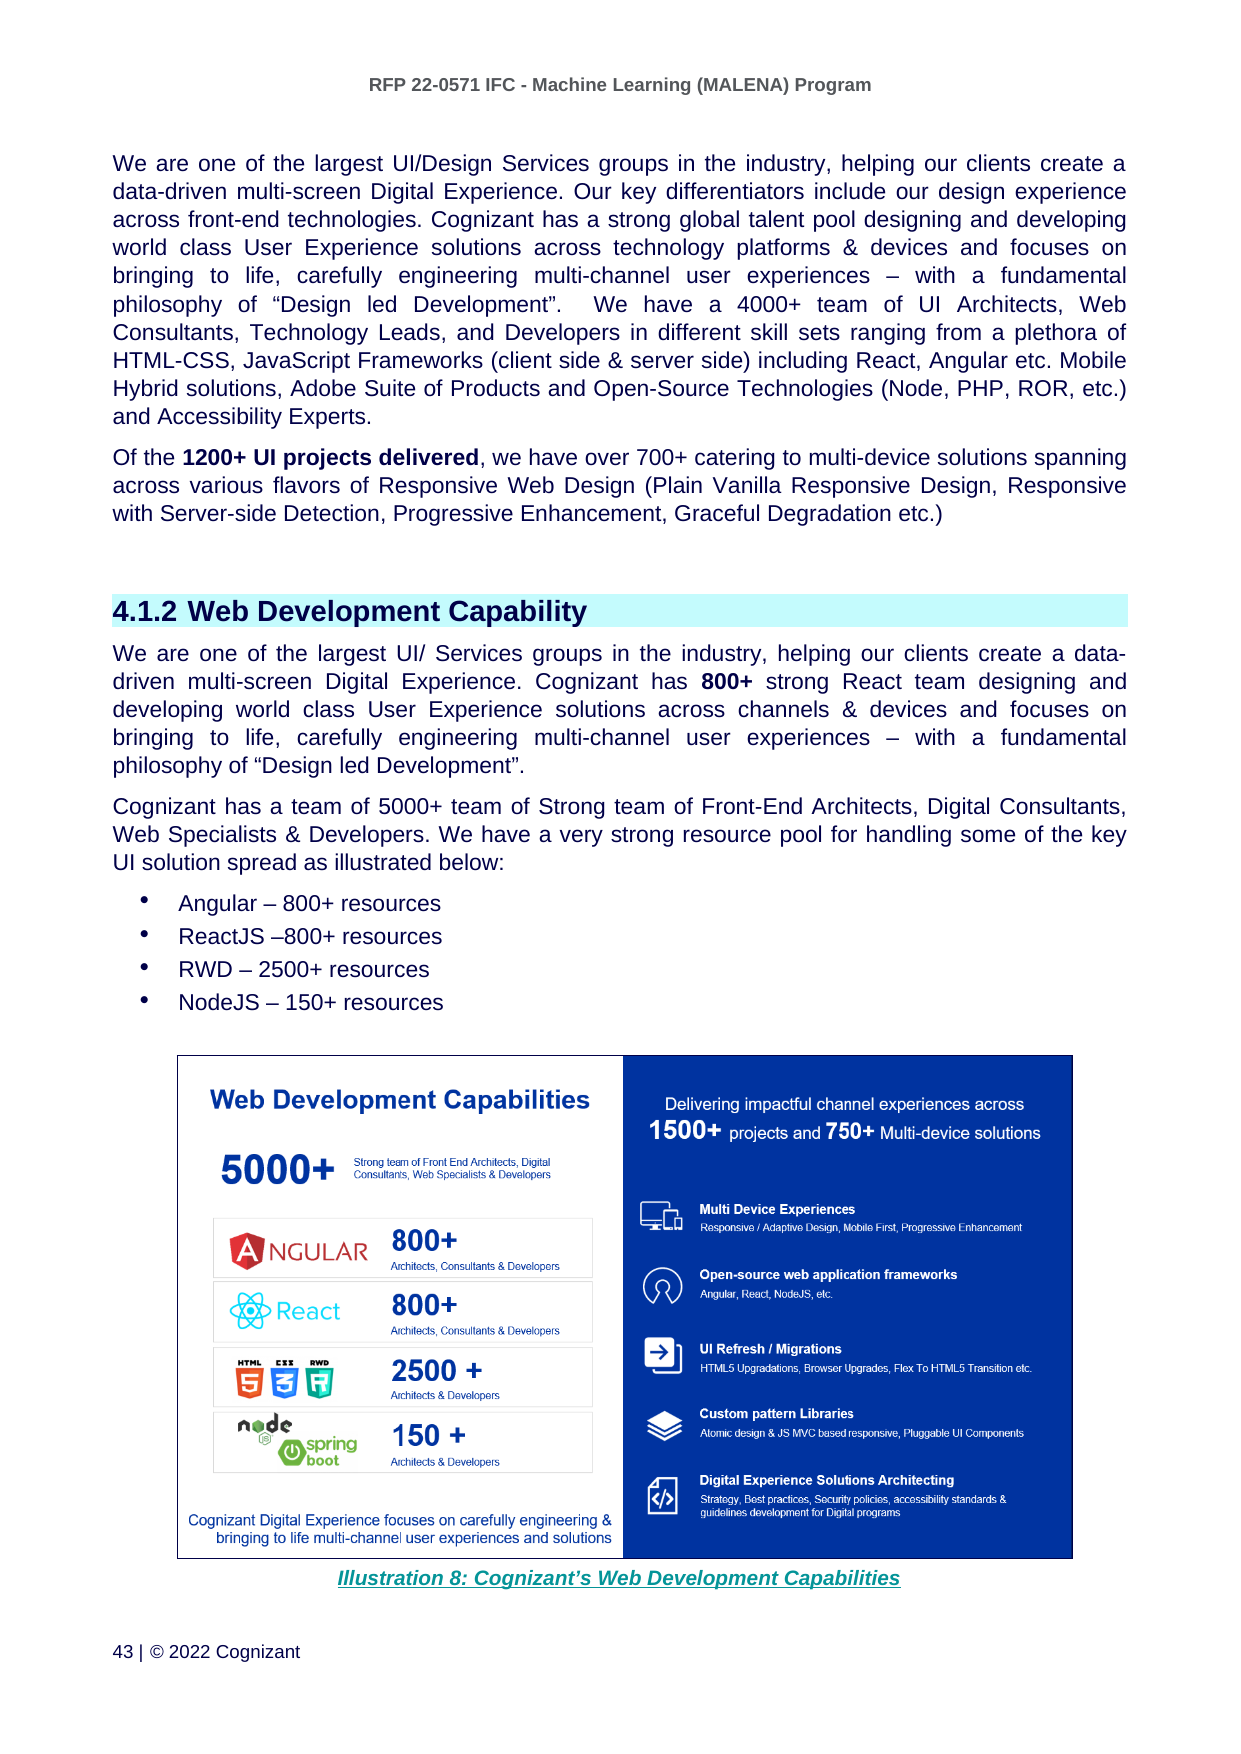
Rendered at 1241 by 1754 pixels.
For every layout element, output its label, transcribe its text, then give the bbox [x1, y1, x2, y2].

text Cognizant has a team of 5000+ team of Strong team of Front-End Architects, Digital Consultants, Web Specialists & Developers. We have a very strong resource pool for handling some of the key UI solution spread as illustrated below: [112, 793, 1128, 876]
text Illustration 8: Cognizant’s Web Development Capabilities [112, 1566, 1128, 1590]
subtitle Web Development Capability [112, 594, 1128, 627]
list ReactJS –800+ resources [141, 923, 1128, 949]
text We are one of the largest UI/ Services groups in the industry, helping our clients create a data-driven multi-screen Digital Experience. Cognizant has 800+ strong React team designing and developing world class User Experience solutions across channels & devices and focuses on bringing to life, carefully engineering multi-channel user experiences – with a fundamental philosophy of “Design led Development”. [112, 640, 1128, 779]
text Of the 1200+ UI projects delivered, we have over 700+ catering to multi-device solutions spanning across various flavors of Responsive Web Design (Plain Vanilla Responsive Design, Responsive with Server-side Detection, Progressive Enhancement, Graceful Degradation etc.) [112, 444, 1128, 526]
list Angular – 800+ resources [141, 890, 1128, 916]
picture [178, 1056, 1072, 1558]
text We are one of the largest UI/Design Services groups in the industry, helping our clients create a data-driven multi-screen Digital Experience. Our key differentiators include our design experience across front-end technologies. Cognizant has a strong global talent pool designing and developing world class User Experience solutions across technology platforms & devices and focuses on bringing to life, carefully engineering multi-channel user experiences – with a fundamental philosophy of “Design led Development”. We have a 4000+ team of UI Architects, Web Consultants, Technology Leads, and Developers in different skill sets ranging from a plethora of HTML-CSS, JavaScript Frameworks (client side & server side) including React, Angular etc. Mobile Hybrid solutions, Adobe Suite of Products and Open-Source Technologies (Node, PHP, ROR, etc.) and Accessibility Experts. [112, 150, 1128, 429]
list NodeJS – 150+ resources [141, 989, 1128, 1016]
list RWD – 2500+ resources [141, 956, 1128, 982]
